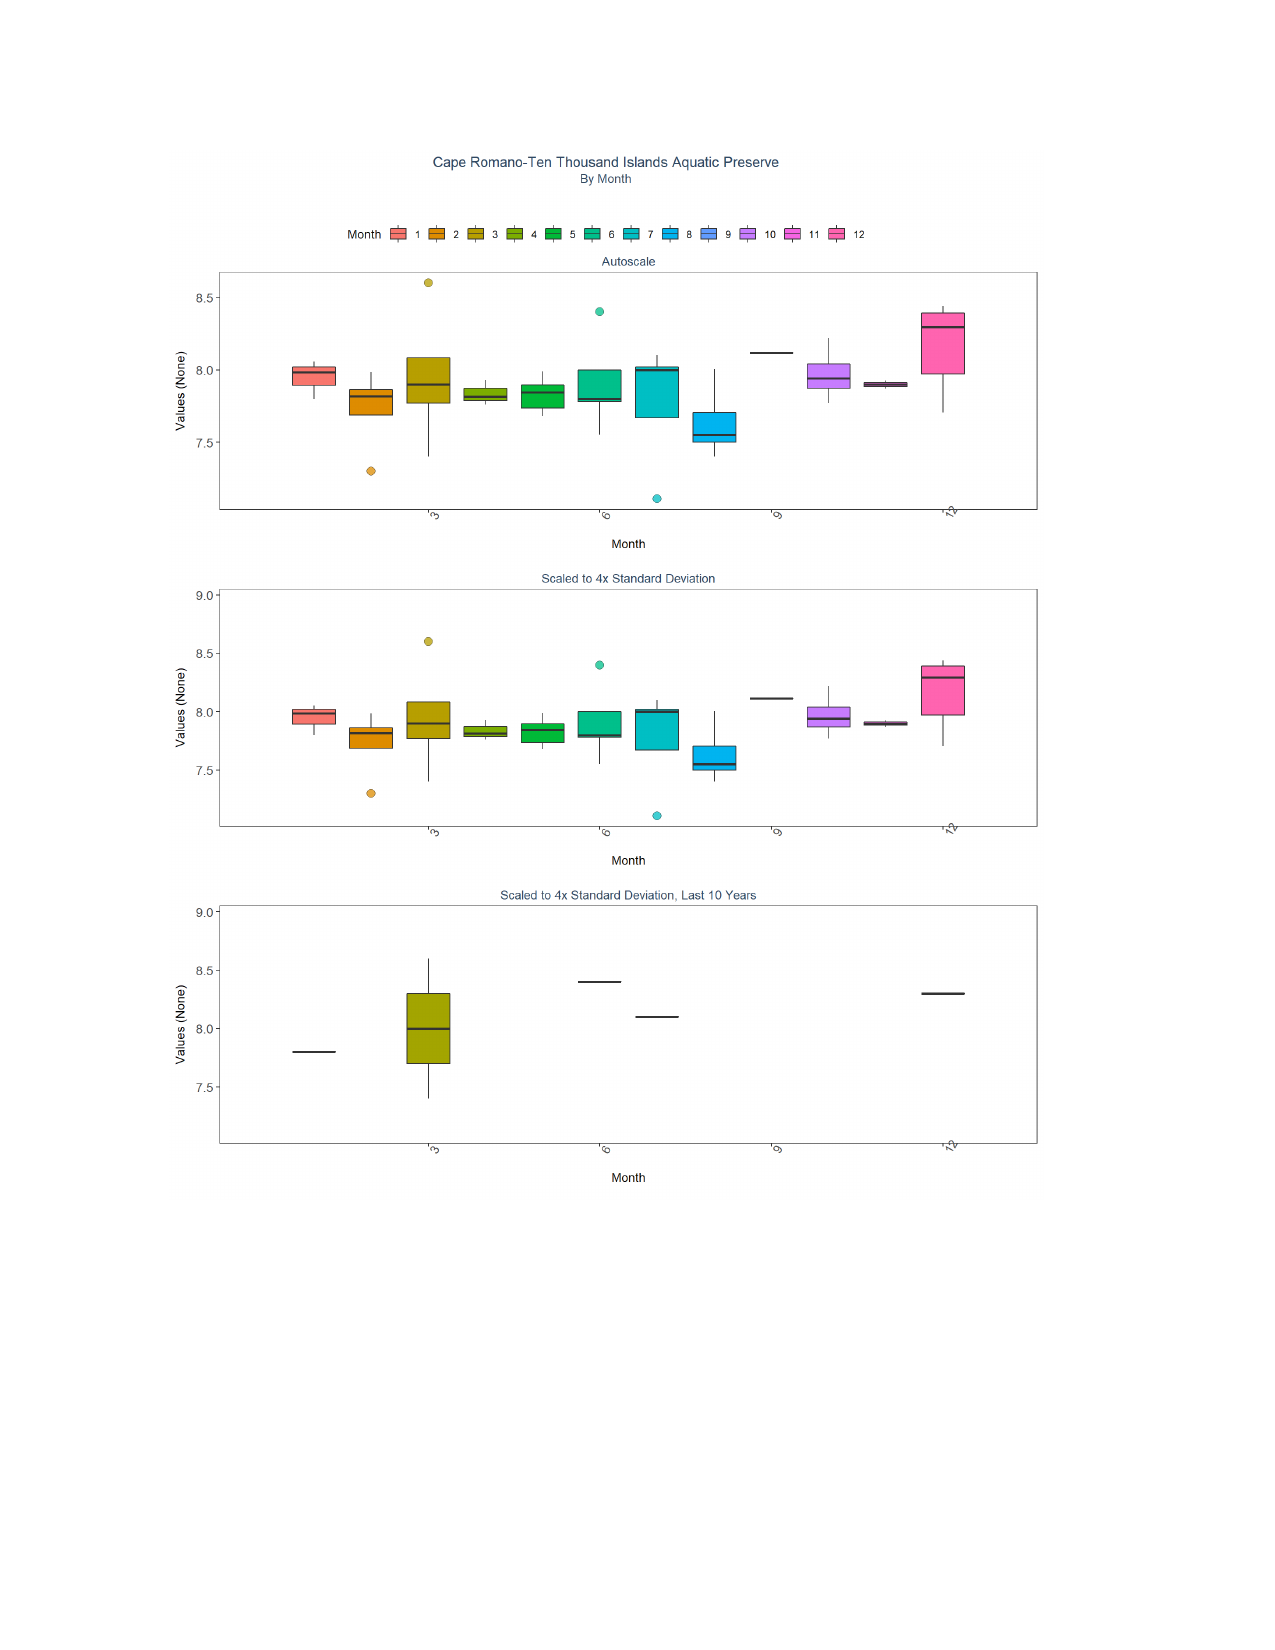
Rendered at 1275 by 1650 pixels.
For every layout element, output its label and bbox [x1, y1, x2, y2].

picture [168, 150, 1044, 1200]
